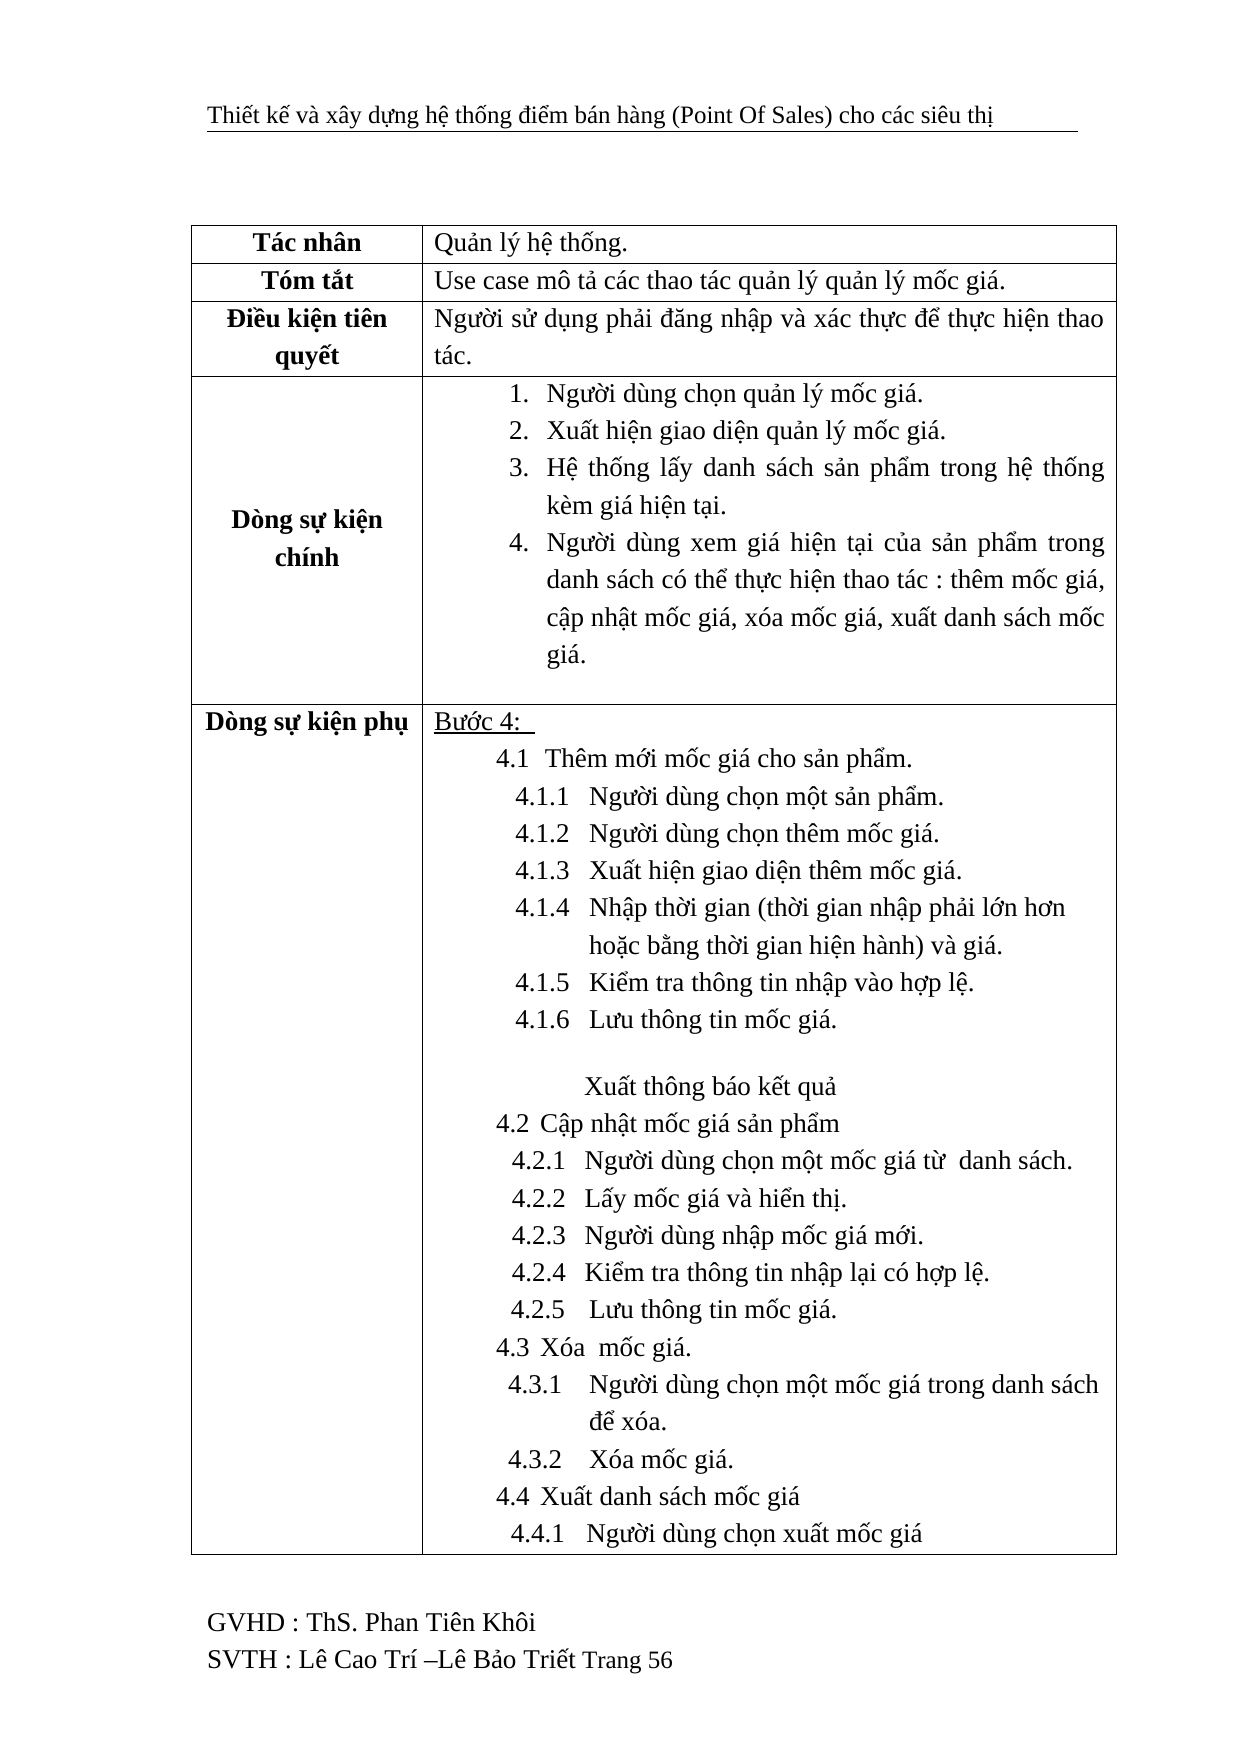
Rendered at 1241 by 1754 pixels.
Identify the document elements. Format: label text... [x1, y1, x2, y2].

table_header Tác nhân [192, 226, 422, 263]
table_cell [423, 705, 1116, 1554]
table_cell Người dùng chọn quản lý mốc giá. Xuất hiện giao diện quản lý mốc giá. Hệ thống lấy danh sách sản phẩm trong hệ thống kèm giá hiện tại. Người dùng xem giá hiện tại của sản phẩm trong danh sách có thể thực hiện thao tác : thêm mốc giá, cập nhật mốc giá, xóa mốc giá, xuất danh sách mốc giá. [423, 377, 1116, 704]
table_cell Dòng sự kiện chính [192, 377, 422, 704]
table_cell Điều kiện tiên quyết [192, 302, 422, 376]
table_cell Tóm tắt [192, 264, 422, 301]
table_header Quản lý hệ thống. [423, 226, 1116, 263]
table_cell Người sử dụng phải đăng nhập và xác thực để thực hiện thao tác. [423, 302, 1116, 376]
table_cell Dòng sự kiện phụ [192, 705, 422, 1554]
table_cell Use case mô tả các thao tác quản lý quản lý mốc giá. [423, 264, 1116, 301]
